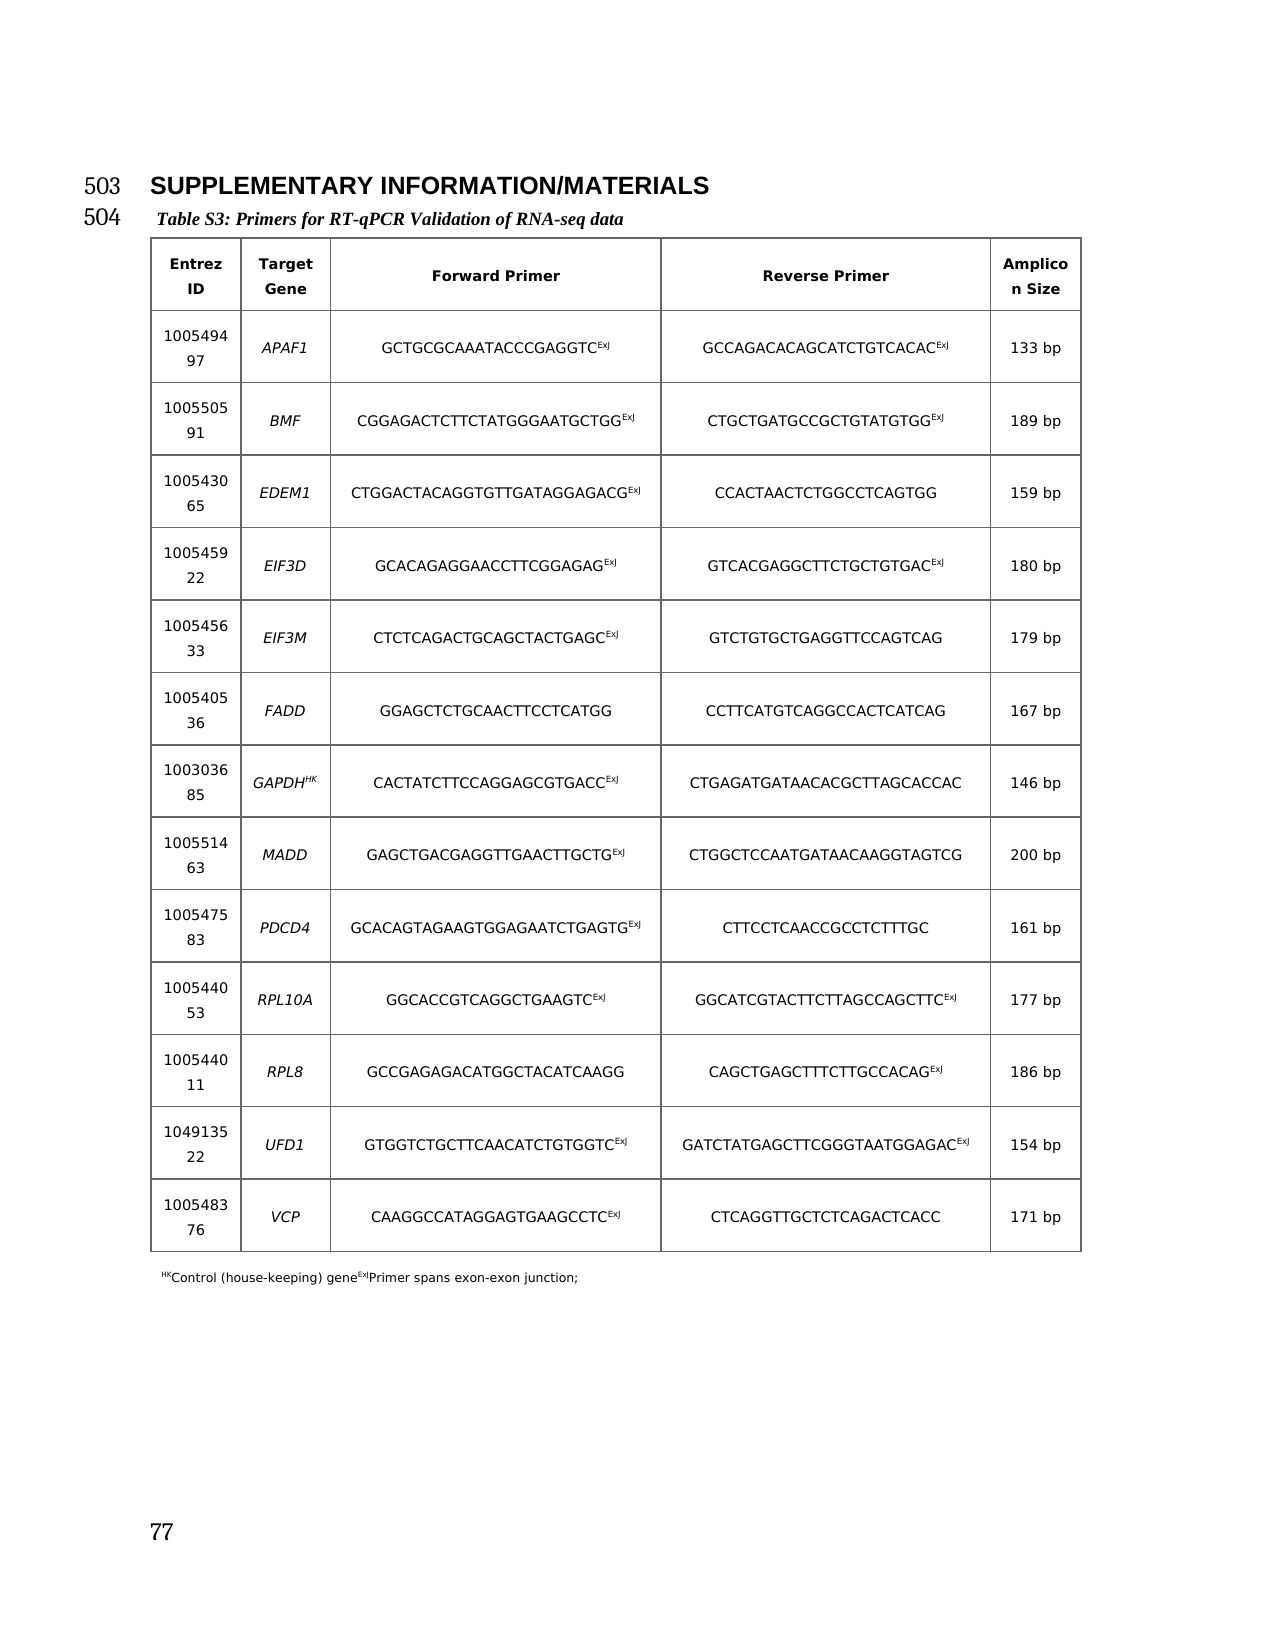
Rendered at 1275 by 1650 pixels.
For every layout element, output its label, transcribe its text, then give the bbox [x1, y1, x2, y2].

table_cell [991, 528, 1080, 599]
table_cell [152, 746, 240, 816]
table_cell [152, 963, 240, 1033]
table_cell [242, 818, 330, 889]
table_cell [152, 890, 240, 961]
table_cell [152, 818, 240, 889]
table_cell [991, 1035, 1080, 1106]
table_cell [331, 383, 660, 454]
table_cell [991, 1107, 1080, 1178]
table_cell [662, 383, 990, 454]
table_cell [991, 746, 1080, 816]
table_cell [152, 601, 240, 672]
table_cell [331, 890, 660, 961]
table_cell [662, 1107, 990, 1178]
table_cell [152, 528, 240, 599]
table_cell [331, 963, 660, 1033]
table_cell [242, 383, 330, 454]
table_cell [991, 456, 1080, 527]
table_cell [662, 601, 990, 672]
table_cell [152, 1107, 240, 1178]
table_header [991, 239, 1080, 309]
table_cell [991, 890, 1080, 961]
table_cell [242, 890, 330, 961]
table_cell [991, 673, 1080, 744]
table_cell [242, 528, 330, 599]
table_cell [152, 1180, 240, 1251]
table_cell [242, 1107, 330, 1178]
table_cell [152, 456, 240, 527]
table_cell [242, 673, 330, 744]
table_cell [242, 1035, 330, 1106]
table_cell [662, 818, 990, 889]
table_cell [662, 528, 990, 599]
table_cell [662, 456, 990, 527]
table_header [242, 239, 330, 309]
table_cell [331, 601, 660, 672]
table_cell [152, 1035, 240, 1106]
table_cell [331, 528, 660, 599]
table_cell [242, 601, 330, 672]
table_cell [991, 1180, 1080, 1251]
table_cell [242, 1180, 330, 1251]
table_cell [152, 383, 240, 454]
text Table S3: Primers for RT-qPCR Validation of RNA-seq data [156, 206, 1119, 231]
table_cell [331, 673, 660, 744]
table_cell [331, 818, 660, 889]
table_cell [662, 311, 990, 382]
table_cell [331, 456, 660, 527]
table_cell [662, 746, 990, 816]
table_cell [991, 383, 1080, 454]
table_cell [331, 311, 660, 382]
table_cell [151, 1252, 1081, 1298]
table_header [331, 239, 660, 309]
subtitle SUPPLEMENTARY INFORMATION/MATERIALS [150, 171, 1125, 199]
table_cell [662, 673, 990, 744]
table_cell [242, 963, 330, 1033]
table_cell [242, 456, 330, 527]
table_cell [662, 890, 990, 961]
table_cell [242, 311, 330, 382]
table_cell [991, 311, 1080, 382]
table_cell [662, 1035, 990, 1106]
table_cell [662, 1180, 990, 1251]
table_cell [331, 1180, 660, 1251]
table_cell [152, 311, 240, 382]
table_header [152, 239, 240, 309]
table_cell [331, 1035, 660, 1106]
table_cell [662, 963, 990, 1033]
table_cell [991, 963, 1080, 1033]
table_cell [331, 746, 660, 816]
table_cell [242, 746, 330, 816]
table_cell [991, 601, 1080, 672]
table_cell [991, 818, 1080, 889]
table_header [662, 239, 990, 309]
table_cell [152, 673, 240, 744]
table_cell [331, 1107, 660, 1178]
